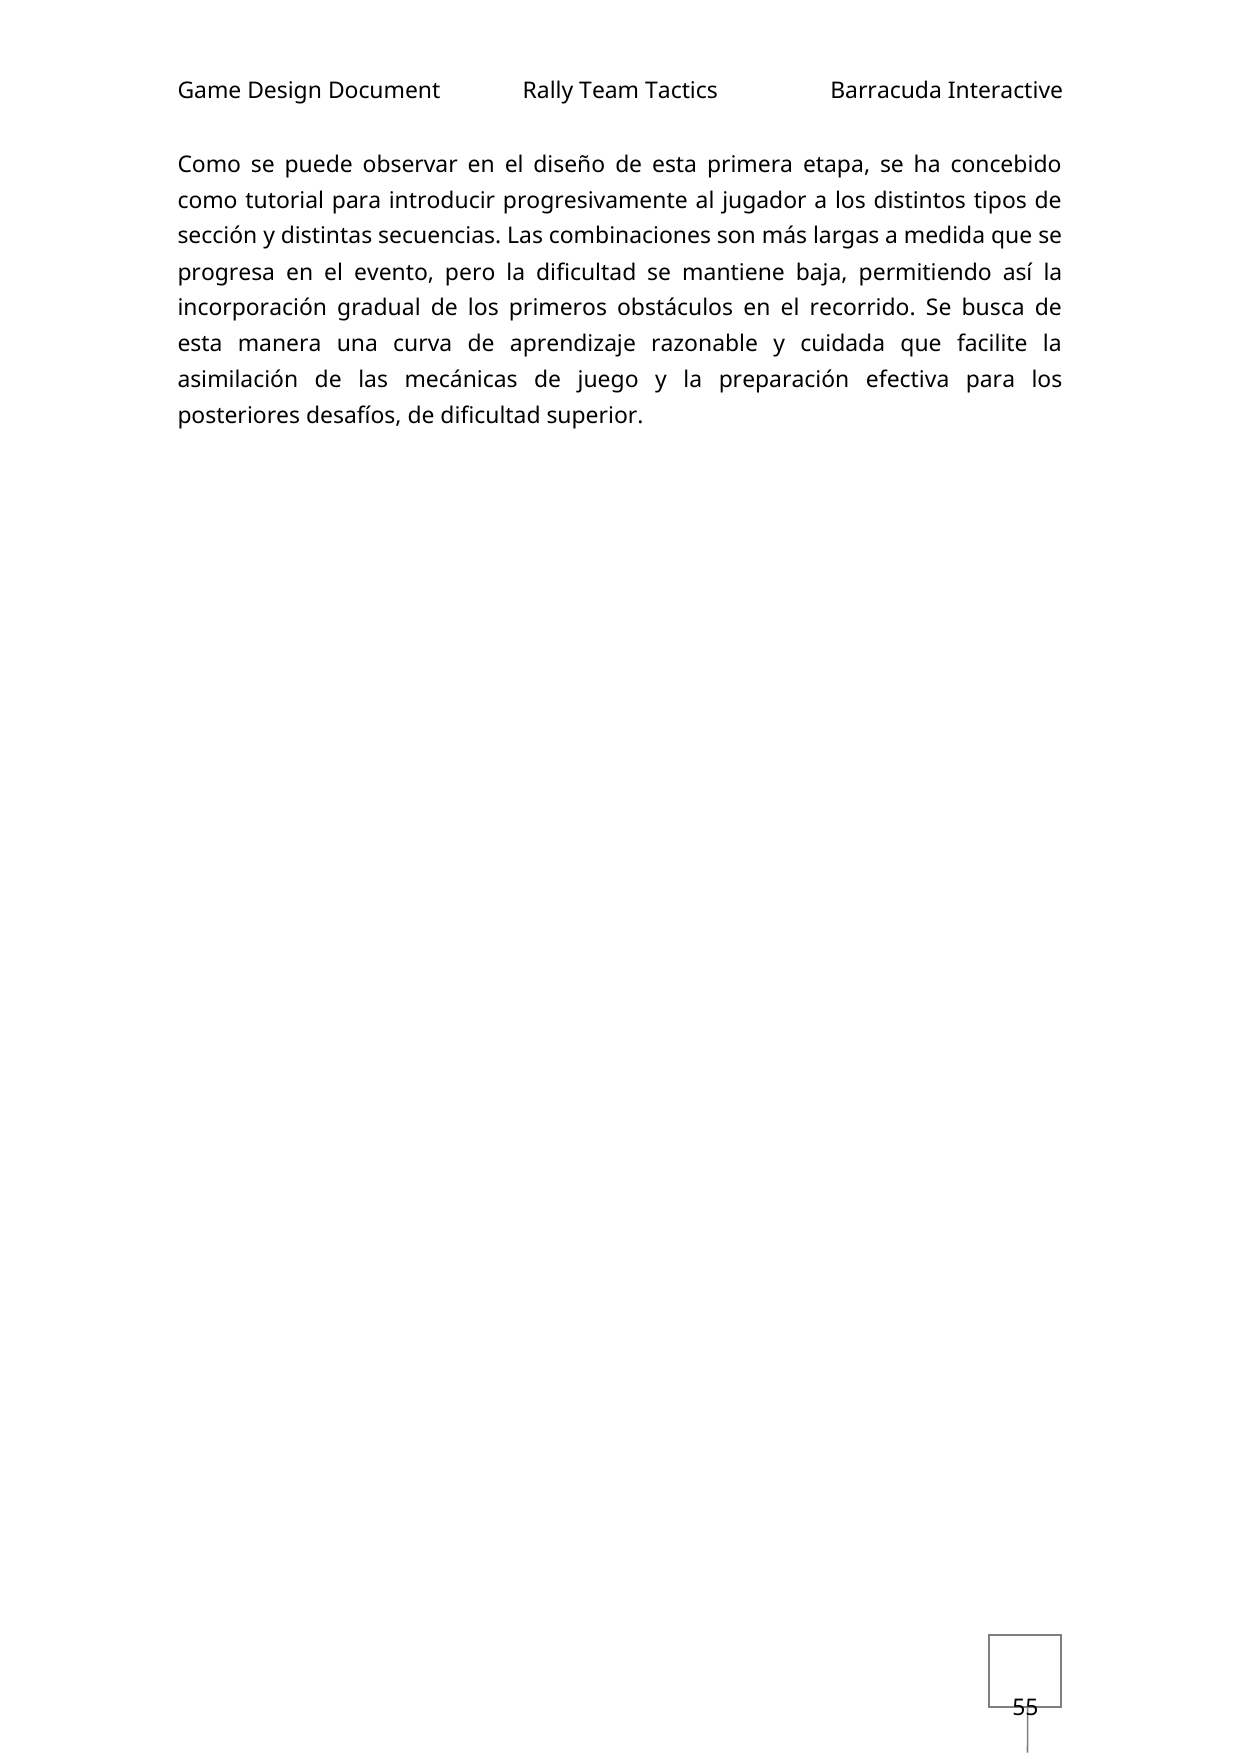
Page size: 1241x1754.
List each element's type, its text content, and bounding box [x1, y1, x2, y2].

text Como se puede observar en el diseño de esta primera etapa, se ha concebido como tutorial para introducir progresivamente al jugador a los distintos tipos de sección y distintas secuencias. Las combinaciones son más largas a medida que se progresa en el evento, pero la dificultad se mantiene baja, permitiendo así la incorporación gradual de los primeros obstáculos en el recorrido. Se busca de esta manera una curva de aprendizaje razonable y cuidada que facilite la asimilación de las mecánicas de juego y la preparación efectiva para los posteriores desafíos, de dificultad superior. [177, 148, 1063, 430]
